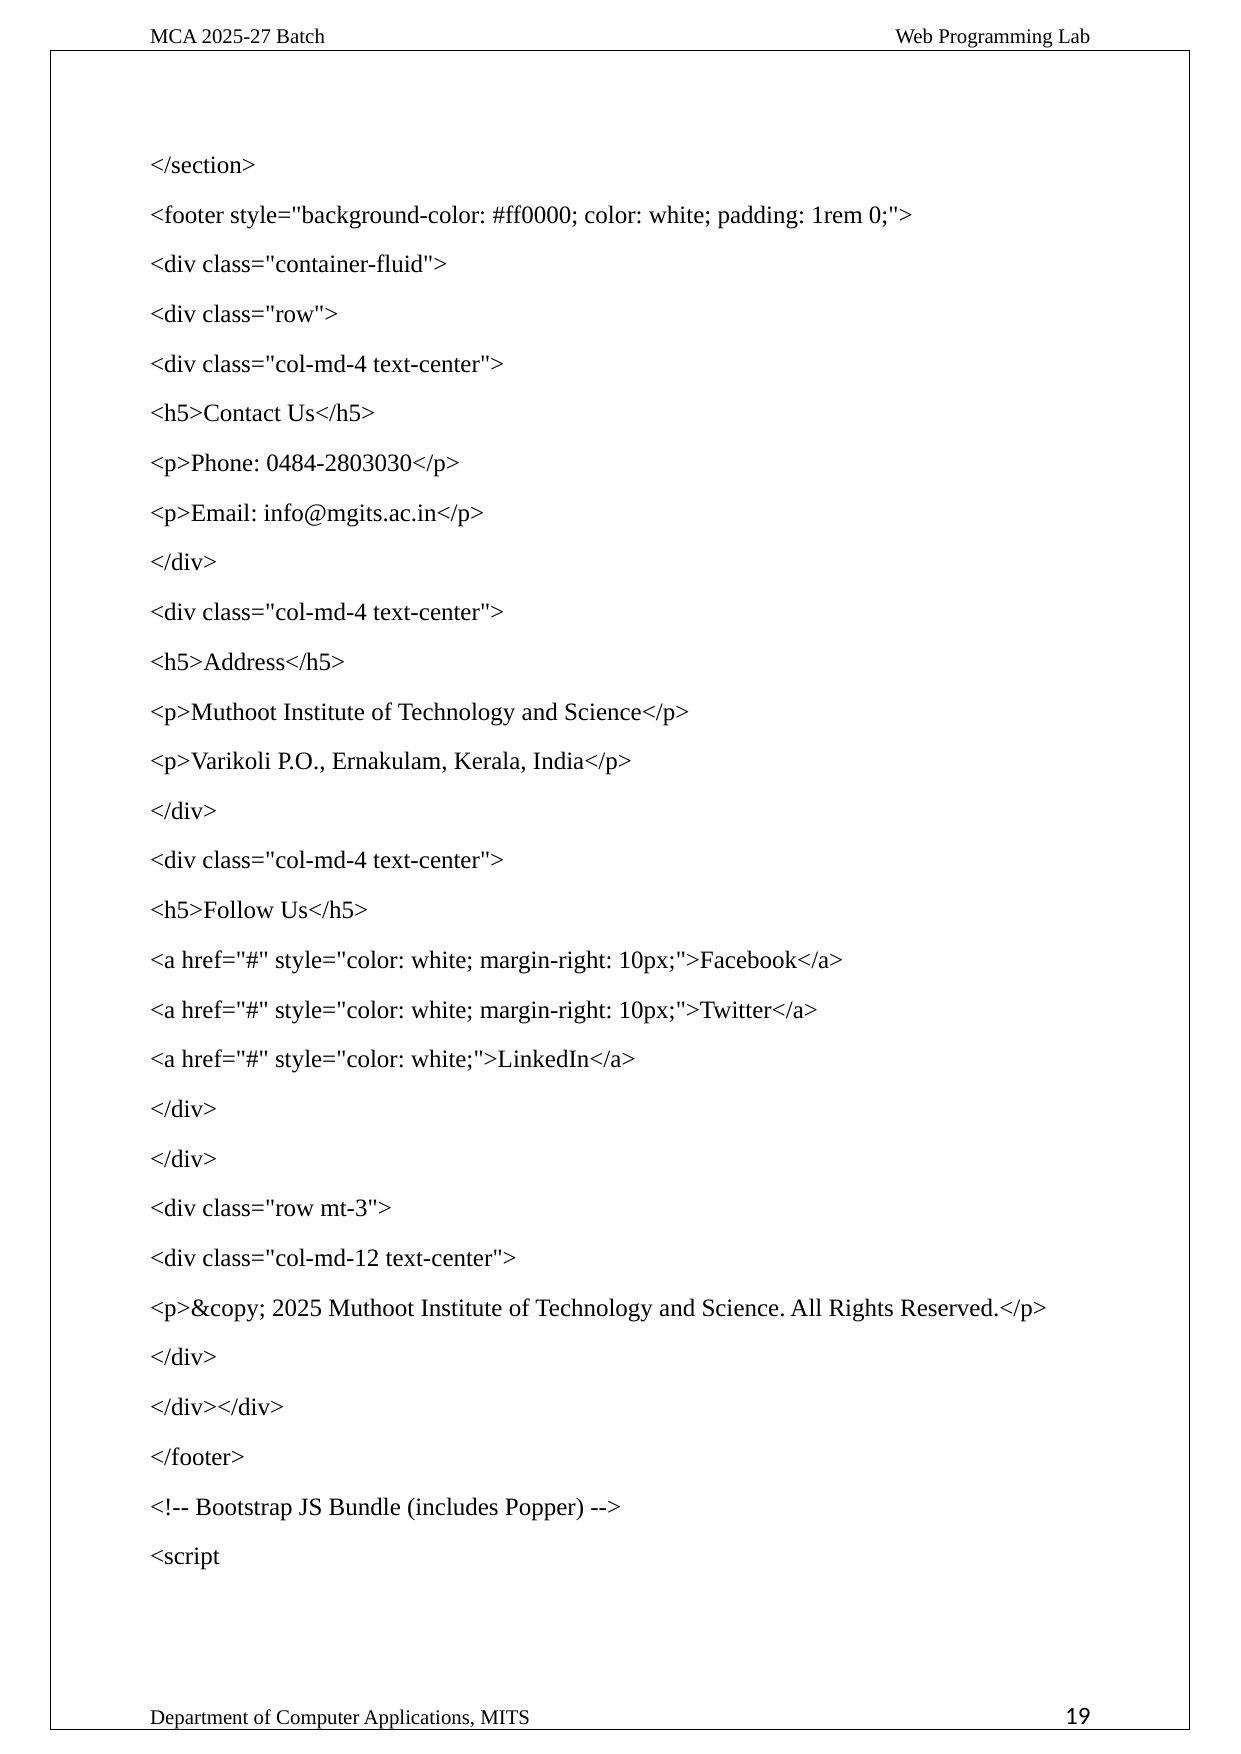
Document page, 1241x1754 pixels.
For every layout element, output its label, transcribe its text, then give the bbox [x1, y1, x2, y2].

text </div> [150, 1342, 1090, 1371]
text <footer style="background-color: #ff0000; color: white; padding: 1rem 0;"> [150, 200, 1090, 228]
text <div class="col-md-4 text-center"> [150, 846, 1090, 874]
text <div class="row mt-3"> [150, 1193, 1090, 1222]
text <p>&copy; 2025 Muthoot Institute of Technology and Science. All Rights Reserved.</p> [150, 1293, 1090, 1322]
text <p>Muthoot Institute of Technology and Science</p> [150, 697, 1090, 725]
text </footer> [150, 1442, 1090, 1471]
text <p>Email: info@mgits.ac.in</p> [150, 498, 1090, 527]
text </div></div> [150, 1392, 1090, 1421]
text <div class="row"> [150, 299, 1090, 328]
text <a href="#" style="color: white;">LinkedIn</a> [150, 1044, 1090, 1073]
text <h5>Contact Us</h5> [150, 398, 1090, 427]
text <h5>Address</h5> [150, 647, 1090, 676]
text <a href="#" style="color: white; margin-right: 10px;">Twitter</a> [150, 995, 1090, 1023]
text <h5>Follow Us</h5> [150, 895, 1090, 924]
text <div class="col-md-12 text-center"> [150, 1243, 1090, 1272]
text <a href="#" style="color: white; margin-right: 10px;">Facebook</a> [150, 945, 1090, 974]
text <script [150, 1541, 1090, 1570]
text <div class="container-fluid"> [150, 249, 1090, 278]
text </div> [150, 1094, 1090, 1123]
text <p>Varikoli P.O., Ernakulam, Kerala, India</p> [150, 746, 1090, 775]
text <p>Phone: 0484-2803030</p> [150, 448, 1090, 477]
text </div> [150, 1144, 1090, 1172]
text </div> [150, 796, 1090, 825]
text <div class="col-md-4 text-center"> [150, 349, 1090, 377]
text </section> [150, 150, 1090, 179]
text <!-- Bootstrap JS Bundle (includes Popper) --> [150, 1492, 1090, 1520]
text <div class="col-md-4 text-center"> [150, 597, 1090, 626]
text </div> [150, 547, 1090, 576]
